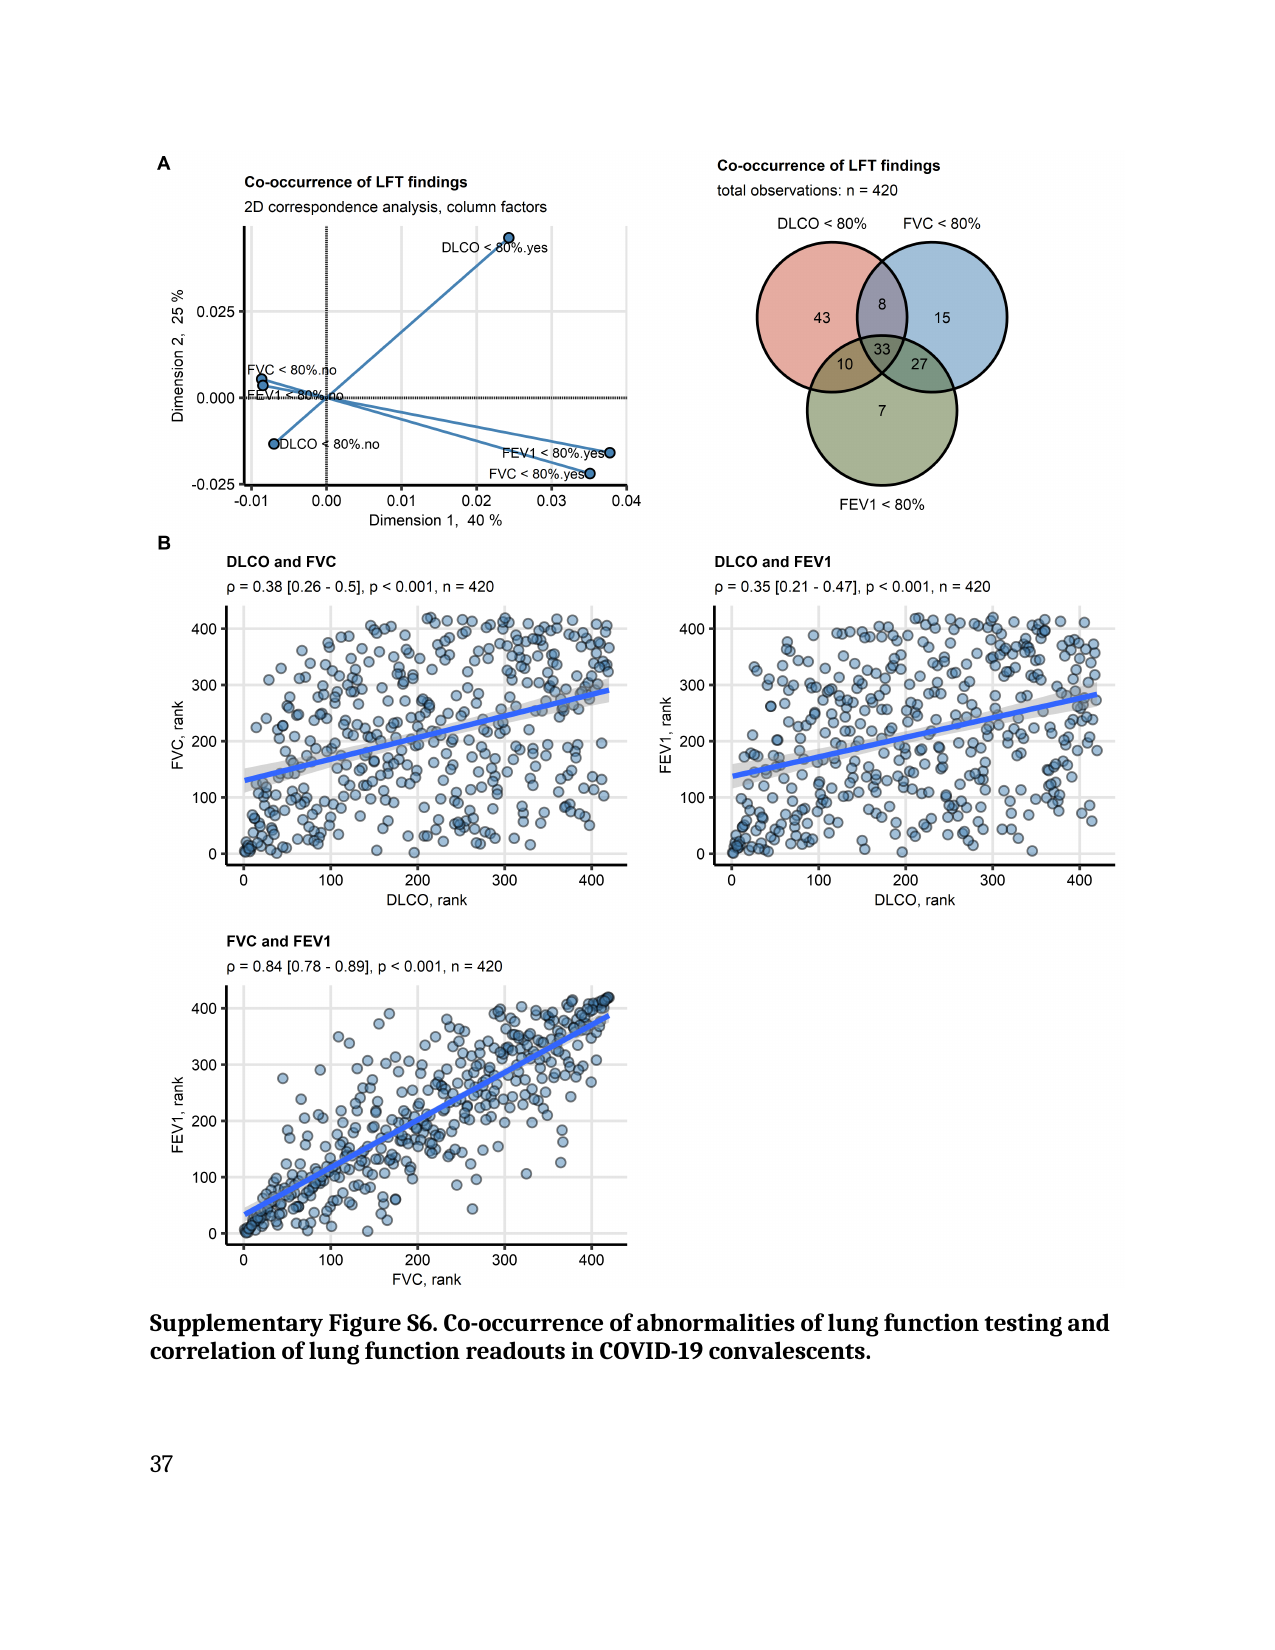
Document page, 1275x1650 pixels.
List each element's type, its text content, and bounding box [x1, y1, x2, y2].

picture [150, 150, 1125, 1288]
text Supplementary Figure S6. Co-occurrence of abnormalities of lung function testing and correlation of lung function readouts in COVID-19 convalescents. [150, 1308, 1125, 1366]
